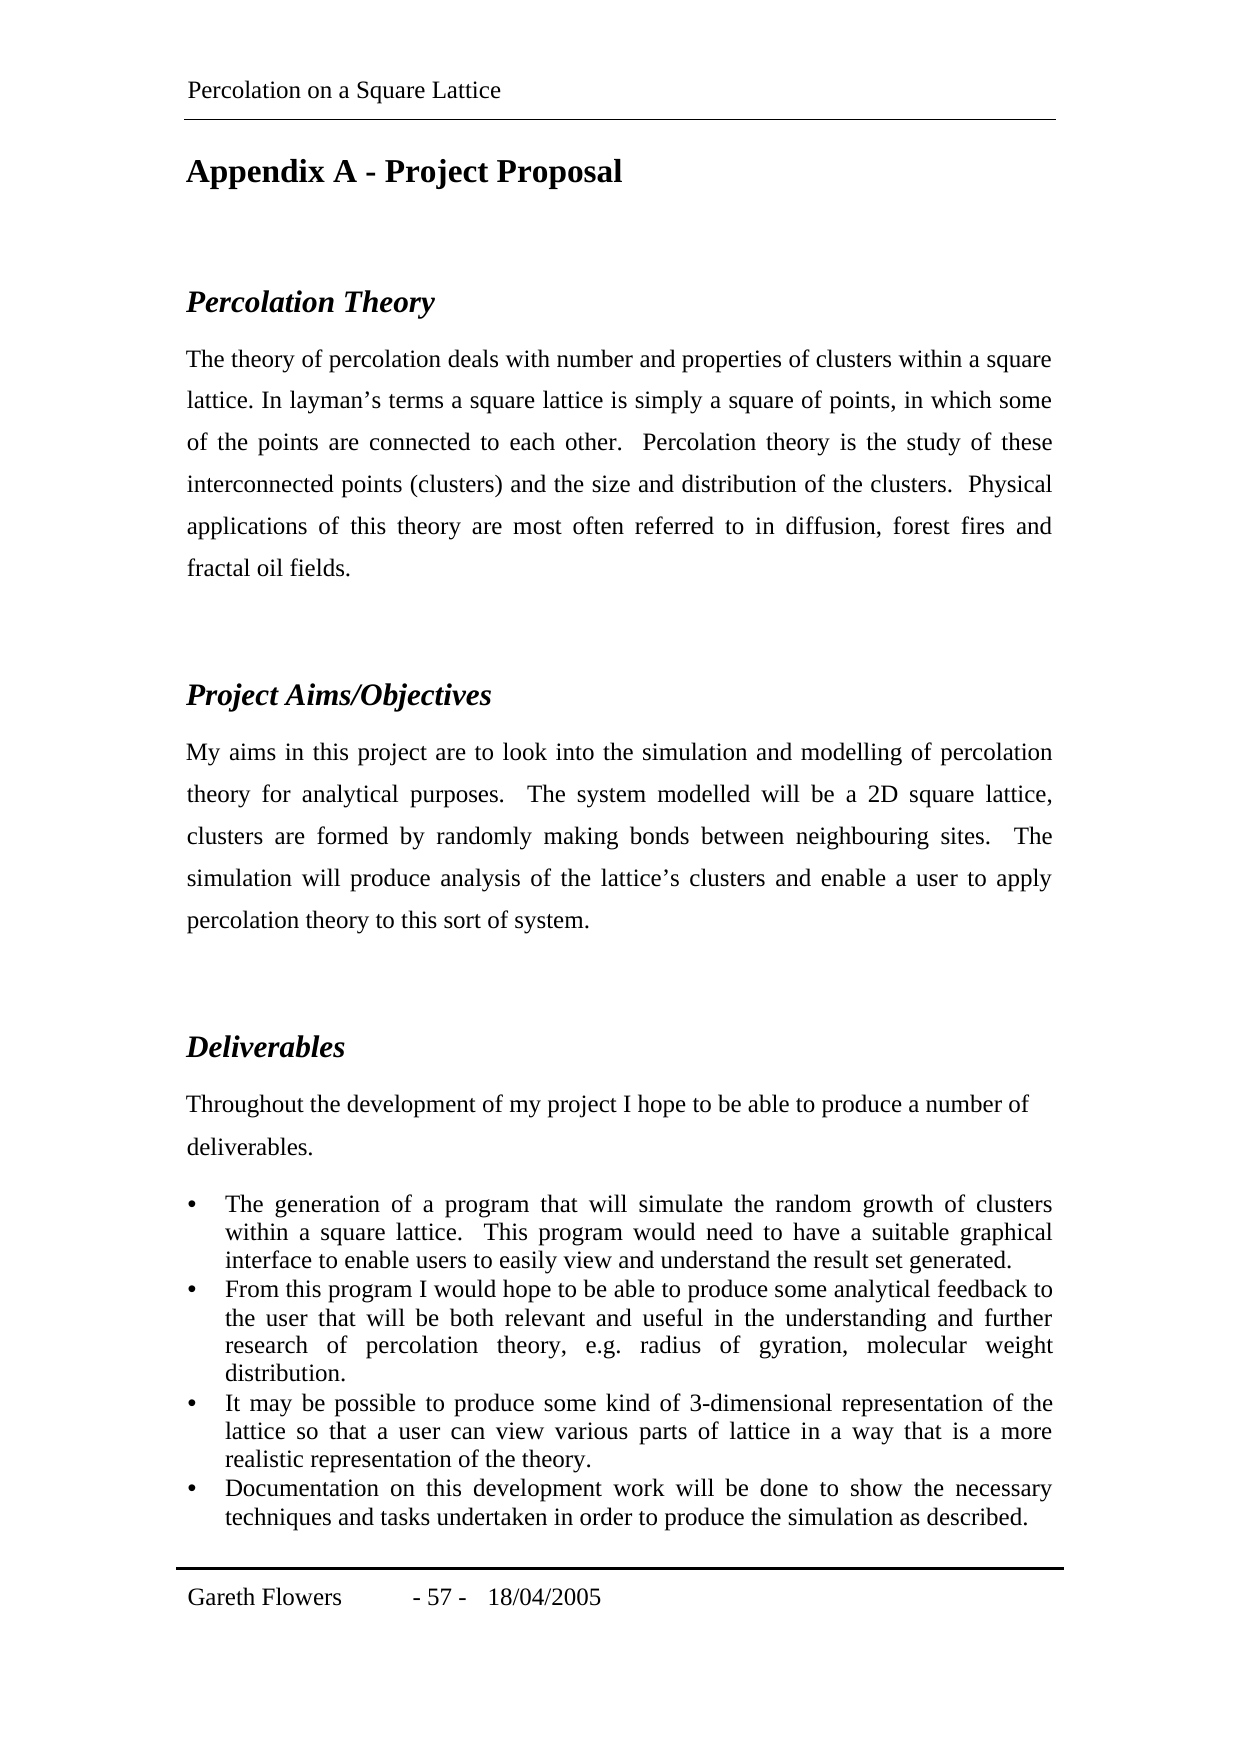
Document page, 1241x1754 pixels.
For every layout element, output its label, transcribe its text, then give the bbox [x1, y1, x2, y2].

text My aims in this project are to look into the simulation and modelling of percolation theory for analytical purposes. The system modelled will be a 2D square lattice, clusters are formed by randomly making bonds between neighbouring sites. The simulation will produce analysis of the lattice’s clusters and enable a user to apply percolation theory to this sort of system. [186, 737, 1054, 933]
list The generation of a program that will simulate the random growth of clusters within a square lattice. This program would need to have a suitable graphical interface to enable users to easily view and understand the result set generated. [187, 1190, 1054, 1274]
text The theory of percolation deals with number and properties of clusters within a square lattice. In layman’s terms a square lattice is simply a square of points, in which some of the points are connected to each other. Percolation theory is the study of these interconnected points (clusters) and the size and distribution of the clusters. Physical applications of this theory are most often referred to in diffusion, forest fires and fractal oil fields. [186, 344, 1054, 582]
subtitle Percolation Theory [186, 283, 1055, 319]
list It may be possible to produce some kind of 3-dimensional representation of the lattice so that a user can view various parts of lattice in a way that is a more realistic representation of the theory. [187, 1389, 1054, 1473]
text Throughout the development of my project I hope to be able to produce a number of deliverables. [186, 1089, 1053, 1161]
list From this program I would hope to be able to produce some analytical feedback to the user that will be both relevant and useful in the understanding and further research of percolation theory, e.g. radius of gyration, molecular weight distribution. [187, 1276, 1054, 1387]
subtitle Project Aims/Objectives [186, 677, 1055, 712]
subtitle Deliverables [186, 1028, 1055, 1064]
subtitle Appendix A - Project Proposal [186, 151, 1054, 189]
list Documentation on this development work will be done to show the necessary techniques and tasks undertaken in order to produce the simulation as described. [187, 1474, 1054, 1530]
